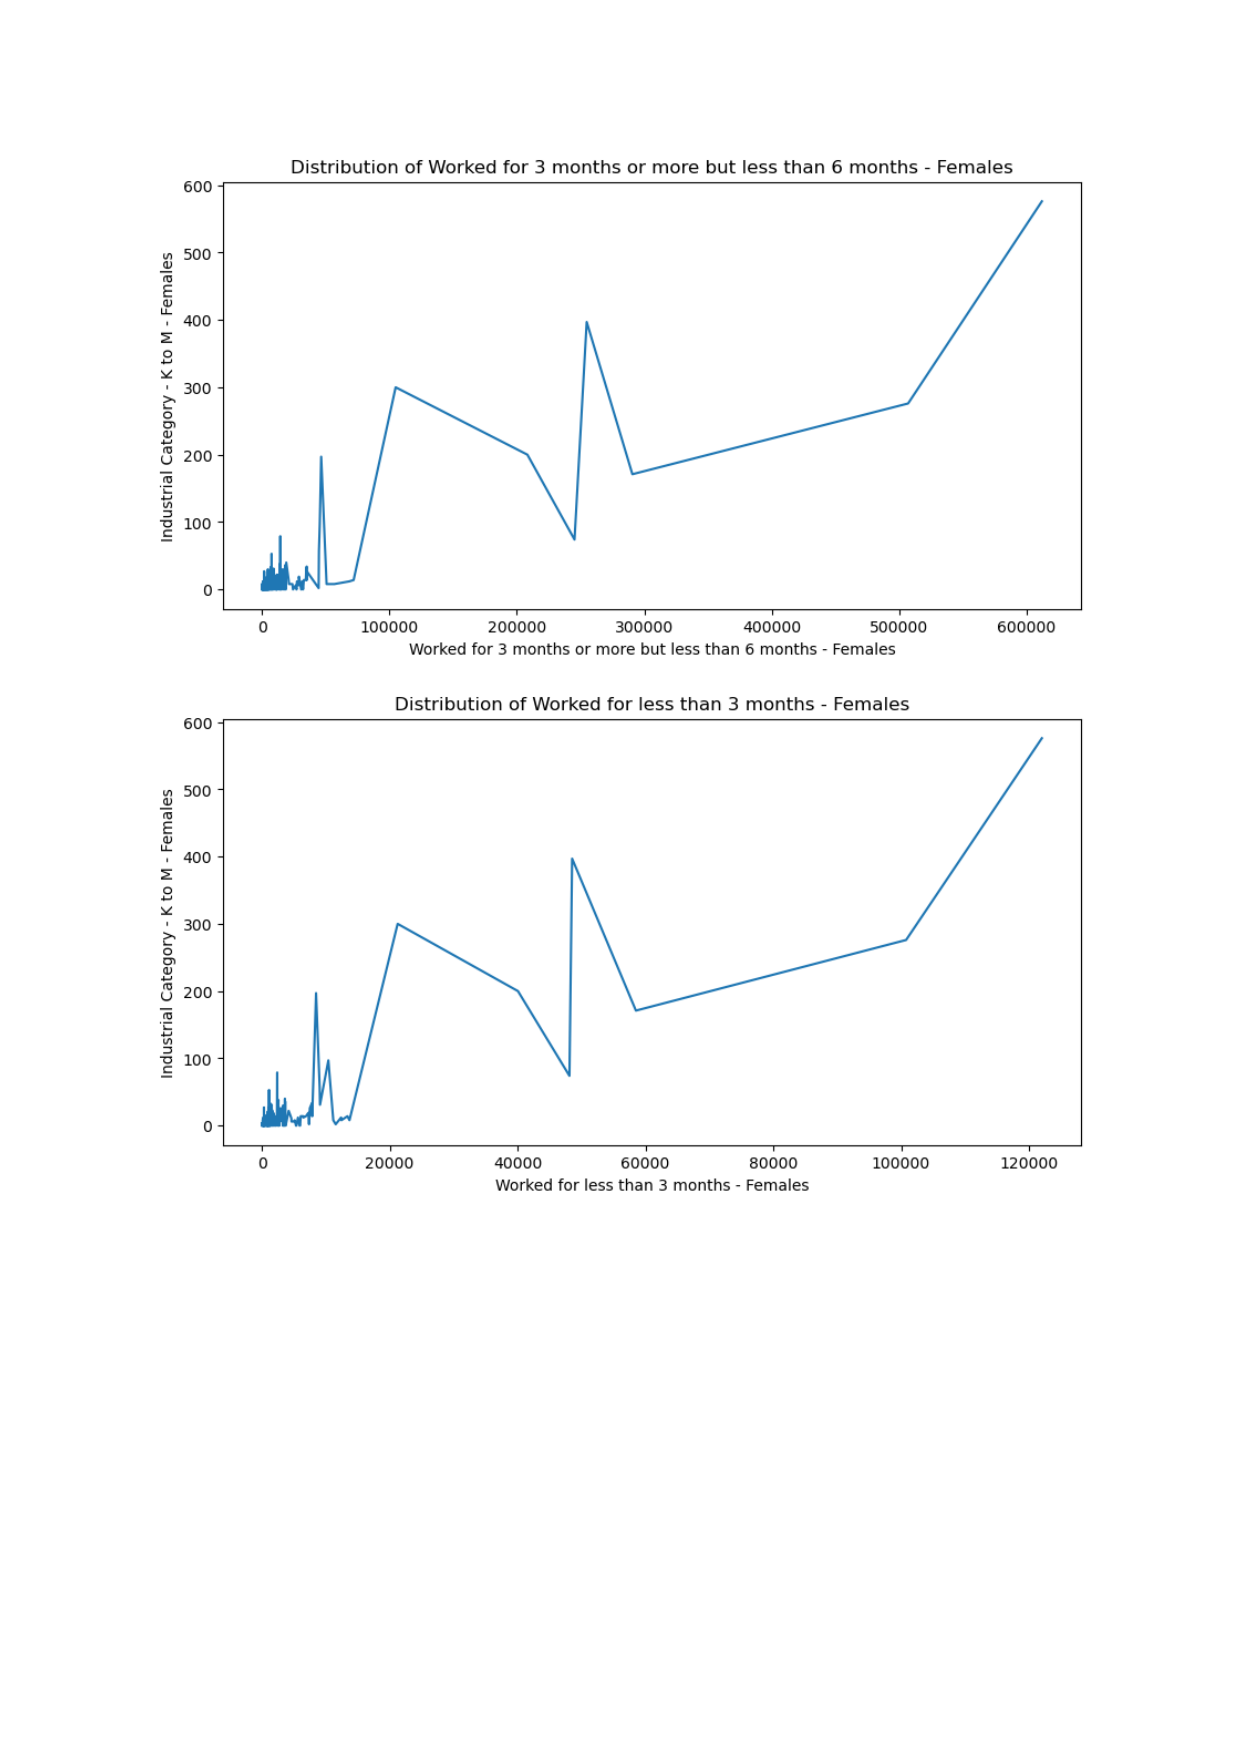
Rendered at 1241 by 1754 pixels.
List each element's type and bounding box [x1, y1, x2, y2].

picture [150, 150, 1091, 668]
picture [150, 686, 1091, 1204]
